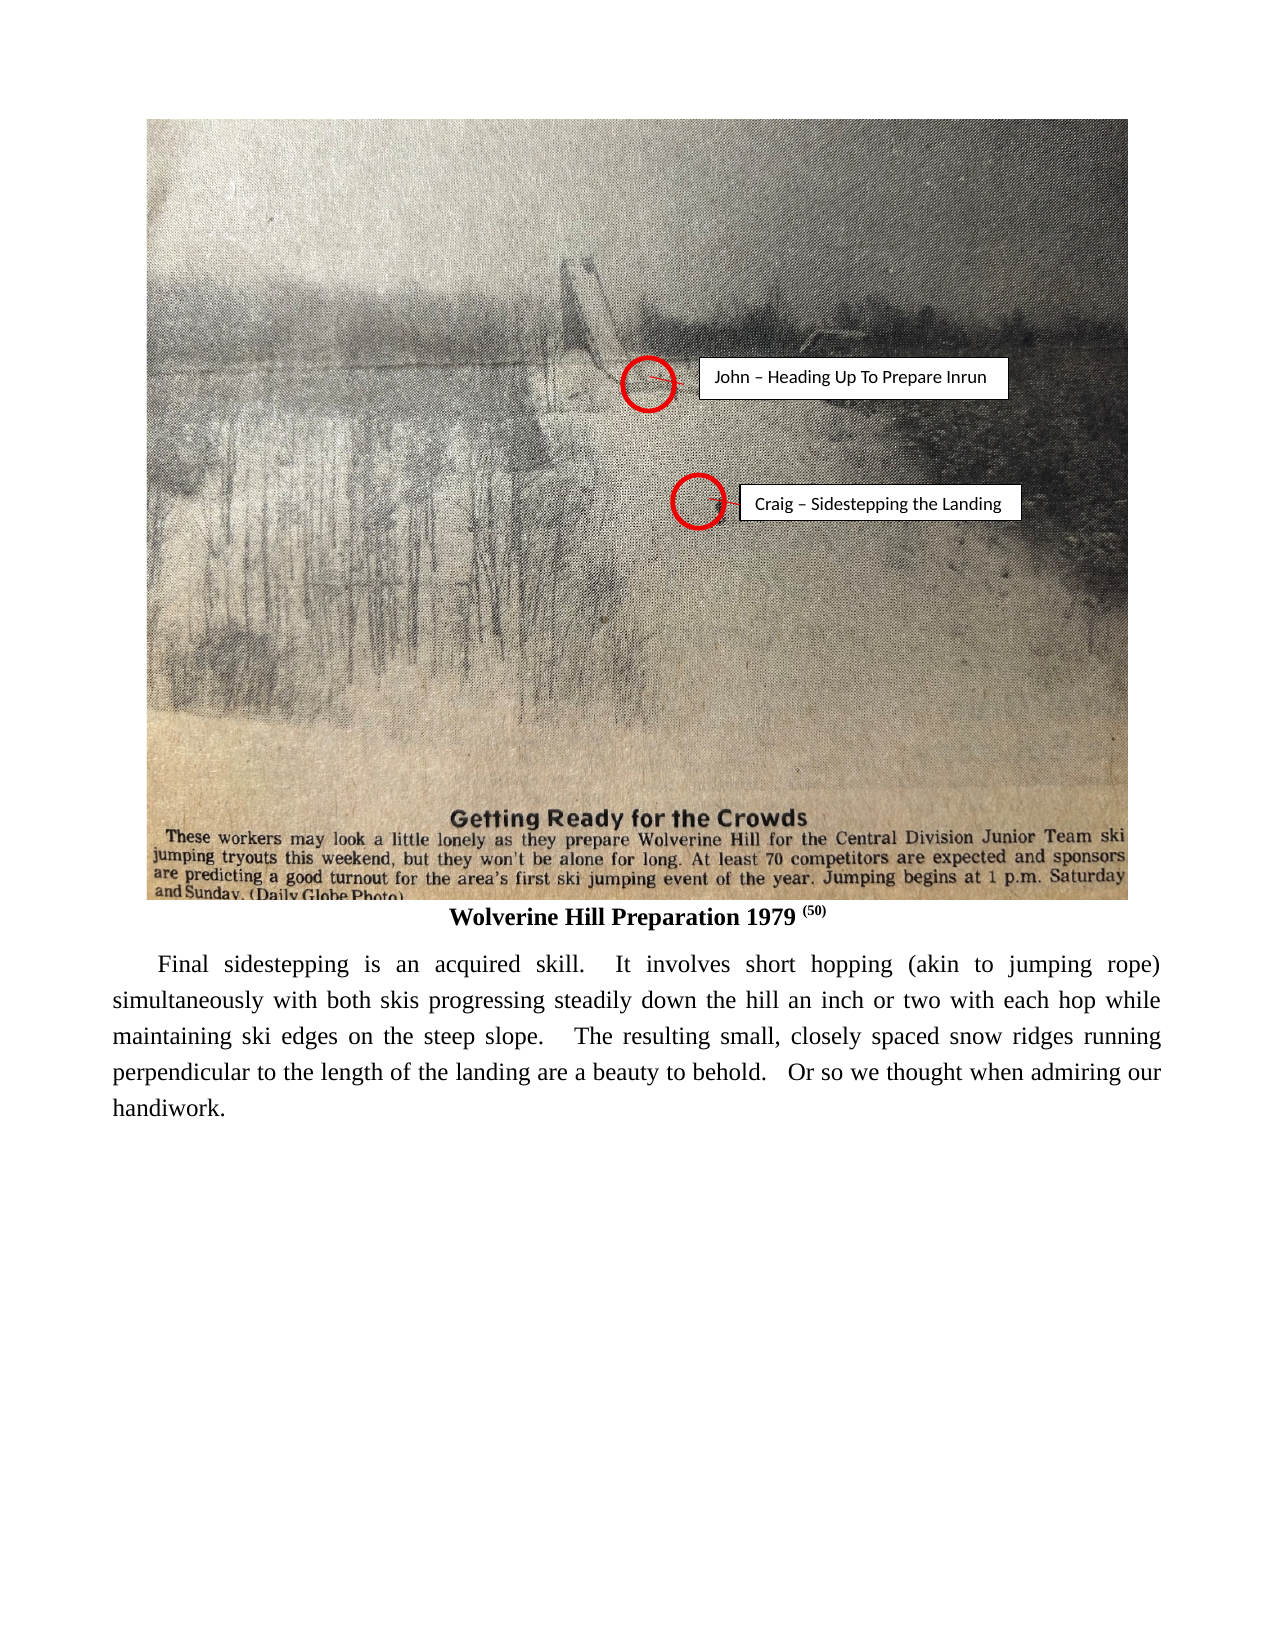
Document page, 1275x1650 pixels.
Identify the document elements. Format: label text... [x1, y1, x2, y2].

picture [147, 119, 1128, 900]
text Final sidestepping is an acquired skill. It involves short hopping (akin to jumping rope) simultaneously with both skis progressing steadily down the hill an inch or two with each hop while maintaining ski edges on the steep slope. The resulting small, closely spaced snow ridges running perpendicular to the length of the landing are a beauty to behold. Or so we thought when admiring our handiwork. [112, 949, 1162, 1122]
